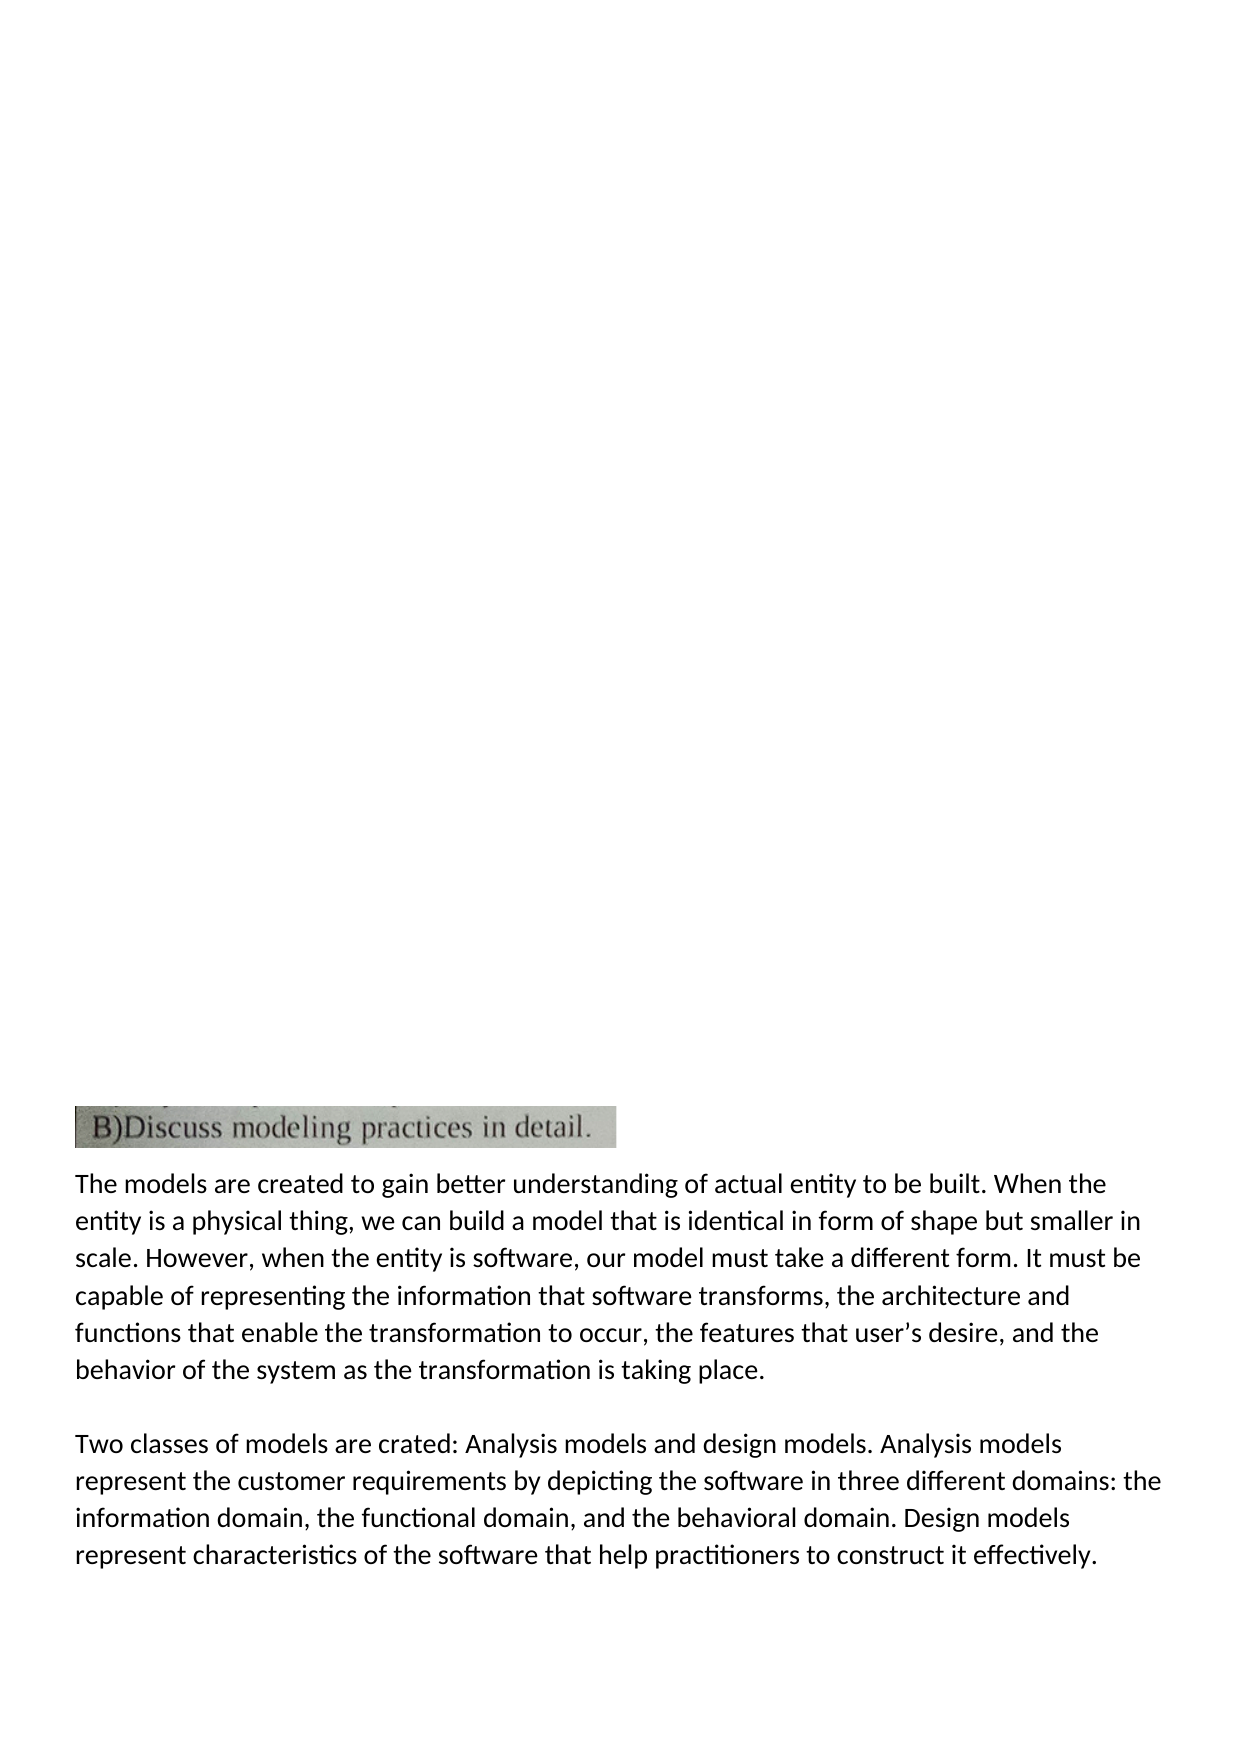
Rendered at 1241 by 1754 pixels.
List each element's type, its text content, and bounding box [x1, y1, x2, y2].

text The models are created to gain better understanding of actual entity to be built. When the entity is a physical thing, we can build a model that is identical in form of shape but smaller in scale. However, when the entity is software, our model must take a different form. It must be capable of representing the information that software transforms, the architecture and functions that enable the transformation to occur, the features that user’s desire, and the behavior of the system as the transformation is taking place. Two classes of models are crated: Analysis models and design models. Analysis models represent the customer requirements by depicting the software in three different domains: the information domain, the functional domain, and the behavioral domain. Design models represent characteristics of the software that help practitioners to construct it effectively. [75, 1166, 1165, 1639]
picture [75, 1106, 617, 1148]
